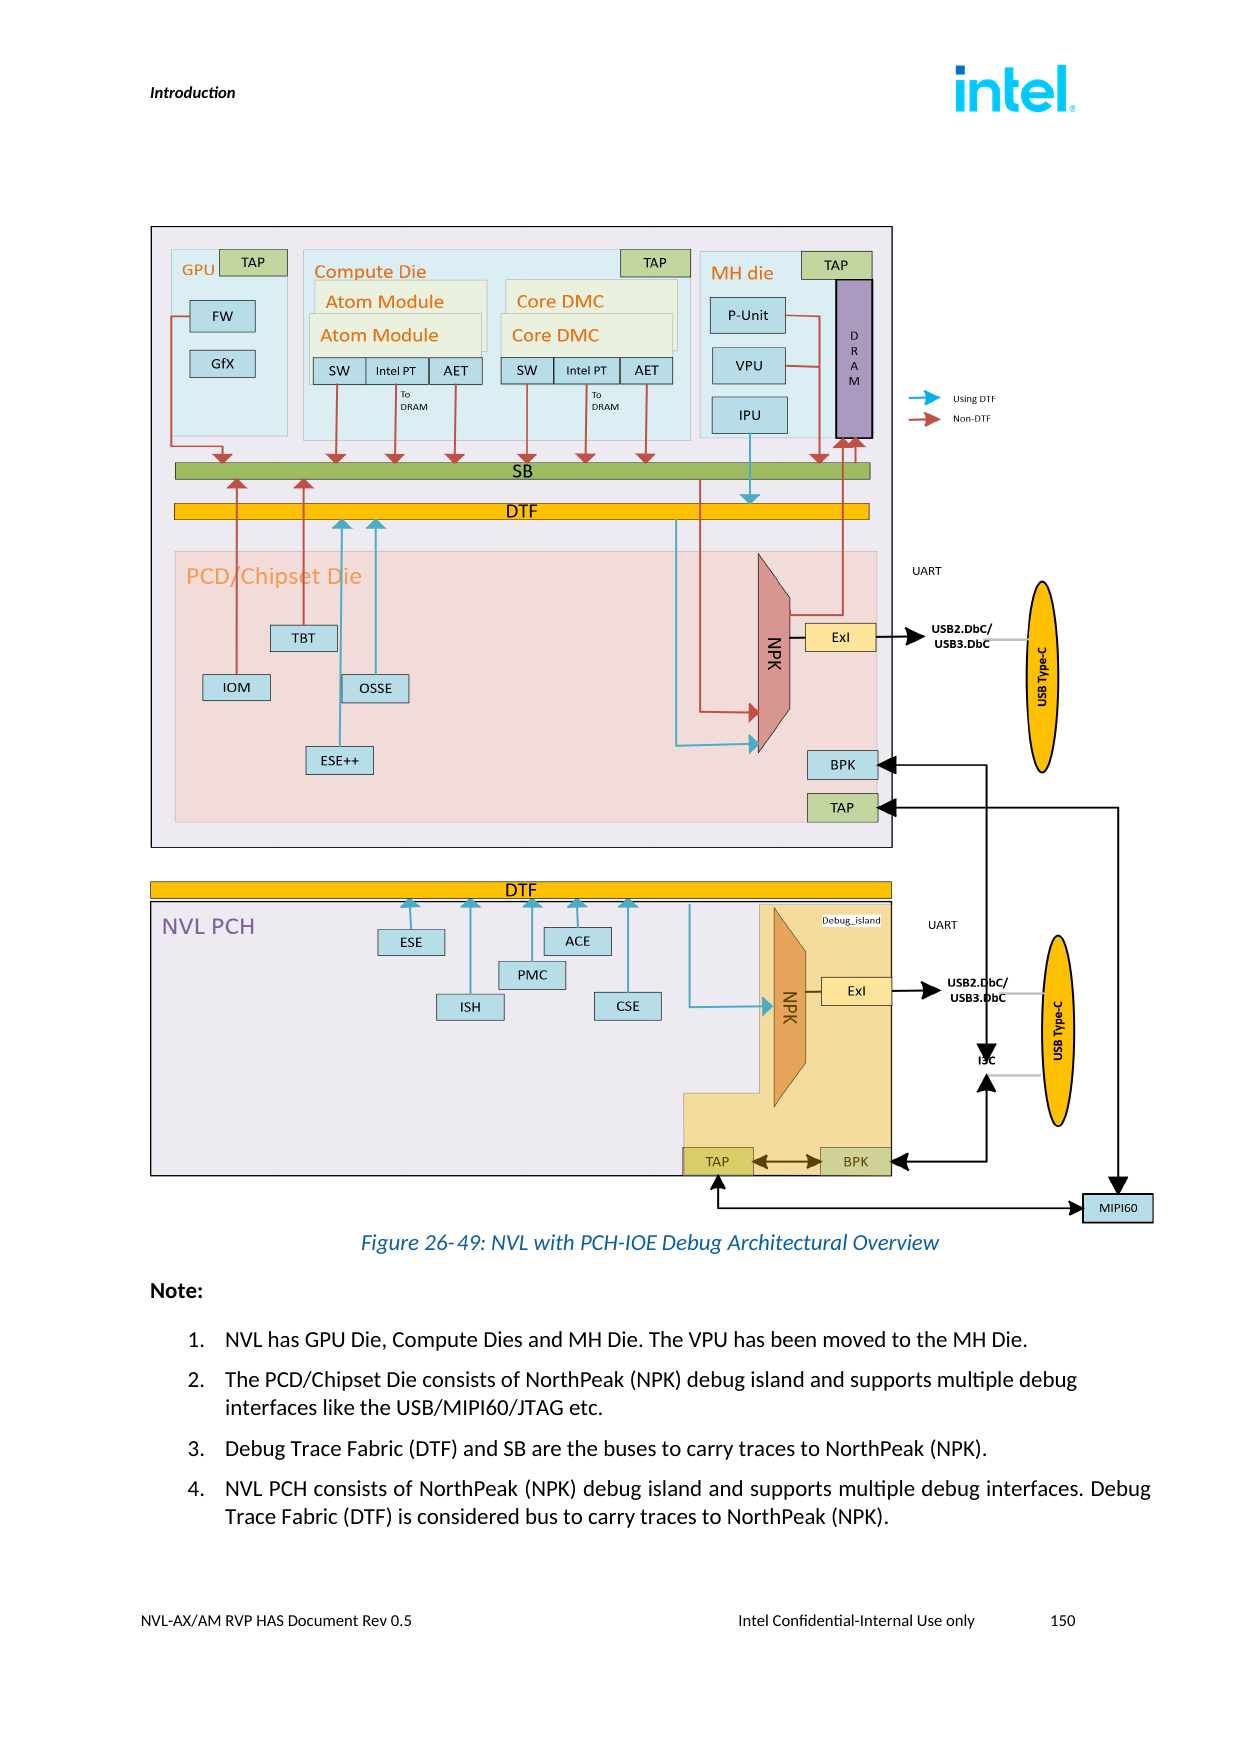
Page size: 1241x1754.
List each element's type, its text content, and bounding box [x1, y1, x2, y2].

list Debug Trace Fabric (DTF) and SB are the buses to carry traces to NorthPeak (NPK). [187, 1434, 1153, 1462]
picture [150, 226, 1154, 1224]
list The PCD/Chipset Die consists of NorthPeak (NPK) debug island and supports multiple debug interfaces like the USB/MIPI60/JTAG etc. [187, 1365, 1153, 1421]
text Note: [150, 1276, 1153, 1304]
picture [955, 62, 1076, 114]
list NVL PCH consists of NorthPeak (NPK) debug island and supports multiple debug interfaces. Debug Trace Fabric (DTF) is considered bus to carry traces to NorthPeak (NPK). [187, 1474, 1153, 1531]
list NVL has GPU Die, Compute Dies and MH Die. The VPU has been moved to the MH Die. [187, 1325, 1153, 1353]
